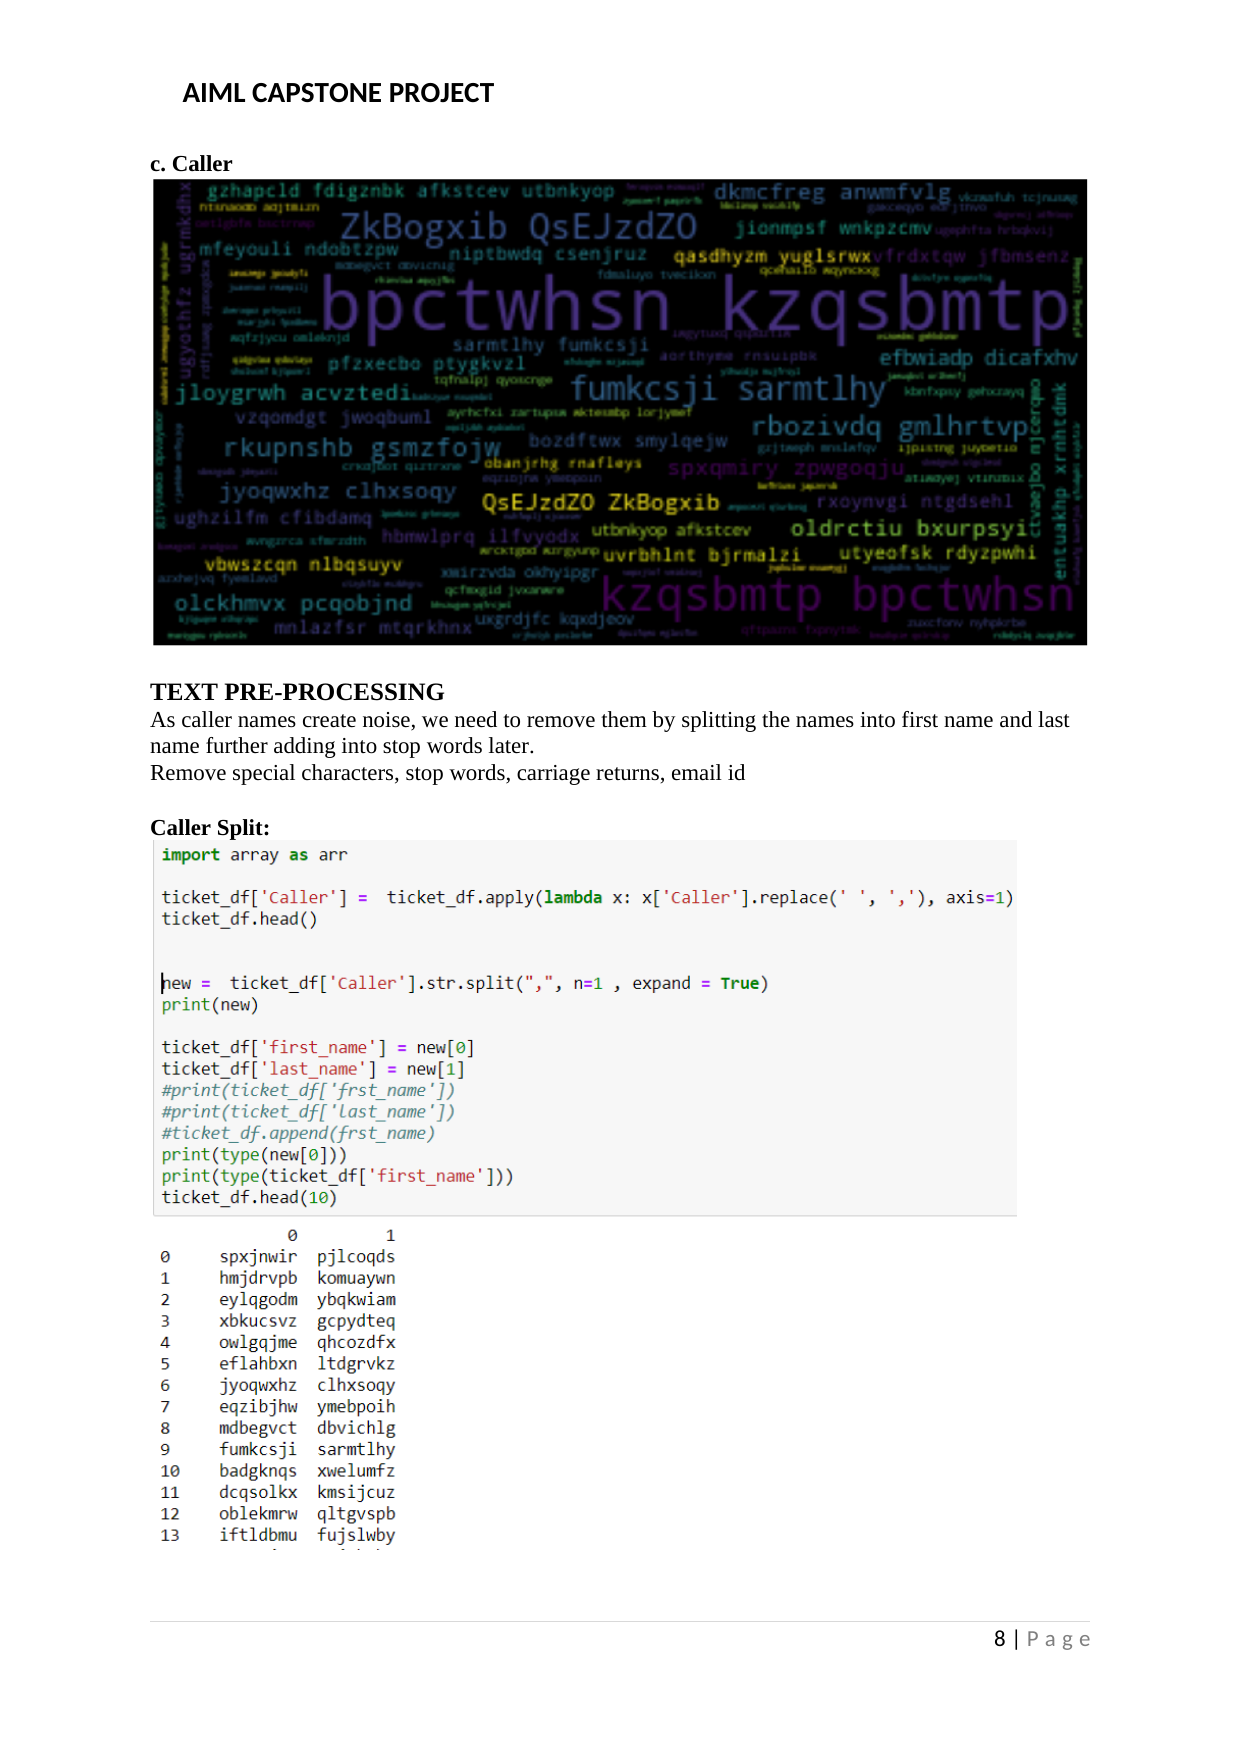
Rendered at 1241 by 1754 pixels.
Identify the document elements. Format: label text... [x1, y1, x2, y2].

text TEXT PRE-PROCESSING As caller names create noise, we need to remove them by splitting the names into first name and last name further adding into stop words later. Remove special characters, stop words, carriage returns, email id [150, 677, 1090, 785]
picture [150, 176, 1091, 648]
picture [150, 840, 1017, 1550]
text c. Caller [150, 150, 1090, 176]
